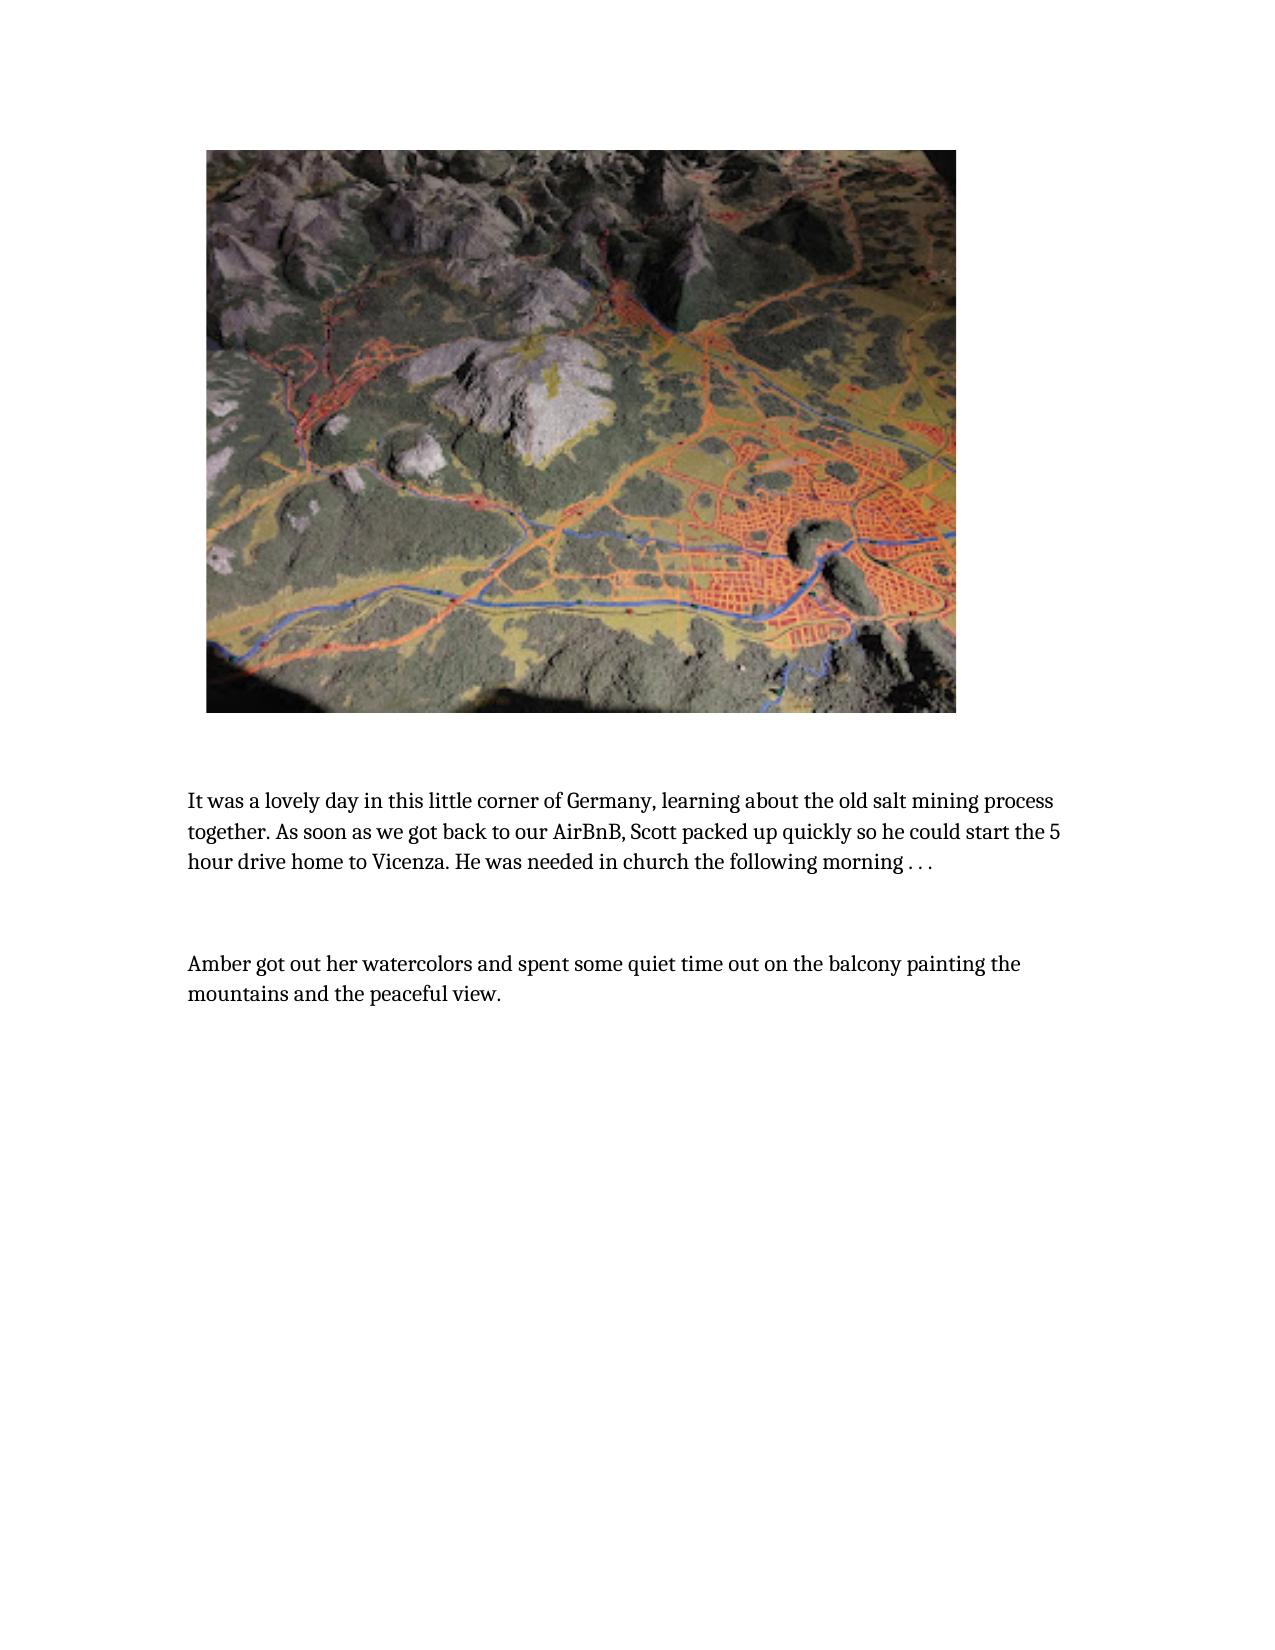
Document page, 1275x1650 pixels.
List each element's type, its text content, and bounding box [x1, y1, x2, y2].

text It was a lovely day in this little corner of Germany, learning about the old salt mining process together. As soon as we got back to our AirBnB, Scott packed up quickly so he could start the 5 hour drive home to Vicenza. He was needed in church the following morning . . . [187, 788, 1087, 875]
text Amber got out her watercolors and spent some quiet time out on the balcony painting the mountains and the peaceful view. [187, 951, 1087, 1007]
picture [206, 150, 957, 713]
